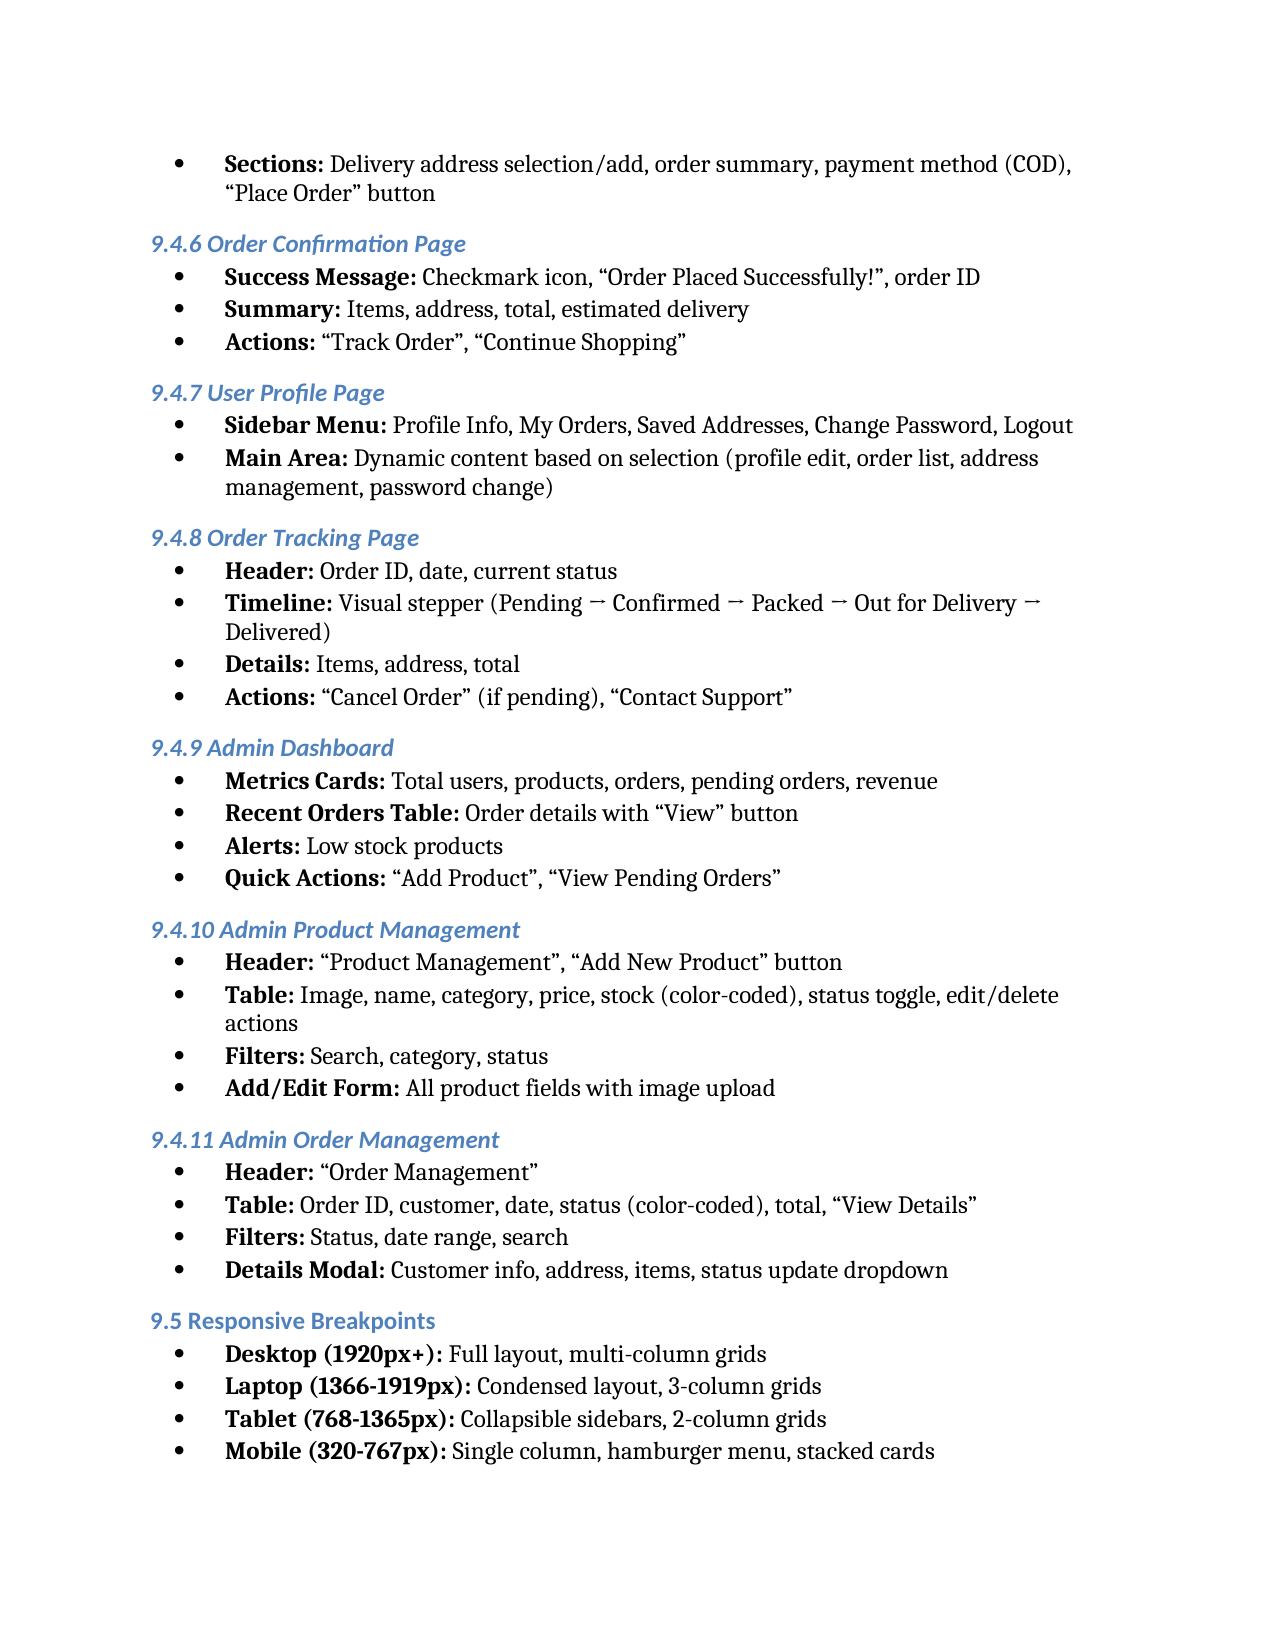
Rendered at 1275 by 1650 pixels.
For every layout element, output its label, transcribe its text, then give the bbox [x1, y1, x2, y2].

list Actions: “Cancel Order” (if pending), “Contact Support” [175, 683, 1125, 712]
list Header: Order ID, date, current status [175, 557, 1125, 585]
subtitle 9.4.10 Admin Product Management [150, 914, 1125, 944]
list Actions: “Track Order”, “Continue Shopping” [175, 328, 1125, 356]
list Tablet (768-1365px): Collapsible sidebars, 2-column grids [175, 1404, 1125, 1433]
list Success Message: Checkmark icon, “Order Placed Successfully!”, order ID [175, 263, 1125, 291]
list Timeline: Visual stepper (Pending → Confirmed → Packed → Out for Delivery → Delivered) [175, 589, 1125, 647]
list Header: “Order Management” [175, 1158, 1125, 1187]
list Header: “Product Management”, “Add New Product” button [175, 948, 1125, 977]
list Sections: Delivery address selection/add, order summary, payment method (COD), “Place Order” button [175, 150, 1125, 207]
list Alerts: Low stock products [175, 832, 1125, 860]
list Summary: Items, address, total, estimated delivery [175, 295, 1125, 324]
subtitle 9.4.7 User Profile Page [150, 377, 1125, 408]
list Filters: Search, category, status [175, 1042, 1125, 1071]
list Filters: Status, date range, search [175, 1223, 1125, 1252]
list Metrics Cards: Total users, products, orders, pending orders, revenue [175, 767, 1125, 795]
list Sidebar Menu: Profile Info, My Orders, Saved Addresses, Change Password, Logout [175, 411, 1125, 440]
list Quick Actions: “Add Product”, “View Pending Orders” [175, 864, 1125, 893]
subtitle 9.4.6 Order Confirmation Page [150, 228, 1125, 259]
list Mobile (320-767px): Single column, hamburger menu, stacked cards [175, 1437, 1125, 1466]
list Main Area: Dynamic content based on selection (profile edit, order list, address management, password change) [175, 444, 1125, 501]
subtitle 9.4.9 Admin Dashboard [150, 732, 1125, 763]
list Table: Order ID, customer, date, status (color-coded), total, “View Details” [175, 1191, 1125, 1219]
list Desktop (1920px+): Full layout, multi-column grids [175, 1339, 1125, 1368]
list Laptop (1366-1919px): Condensed layout, 3-column grids [175, 1372, 1125, 1401]
list Add/Edit Form: All product fields with image upload [175, 1074, 1125, 1103]
subtitle 9.4.11 Admin Order Management [150, 1124, 1125, 1154]
subtitle 9.5 Responsive Breakpoints [150, 1305, 1125, 1336]
list Table: Image, name, category, price, stock (color-coded), status toggle, edit/delete actions [175, 981, 1125, 1038]
subtitle 9.4.8 Order Tracking Page [150, 522, 1125, 553]
list Details: Items, address, total [175, 650, 1125, 679]
list Recent Orders Table: Order details with “View” button [175, 799, 1125, 828]
list Details Modal: Customer info, address, items, status update dropdown [175, 1256, 1125, 1284]
